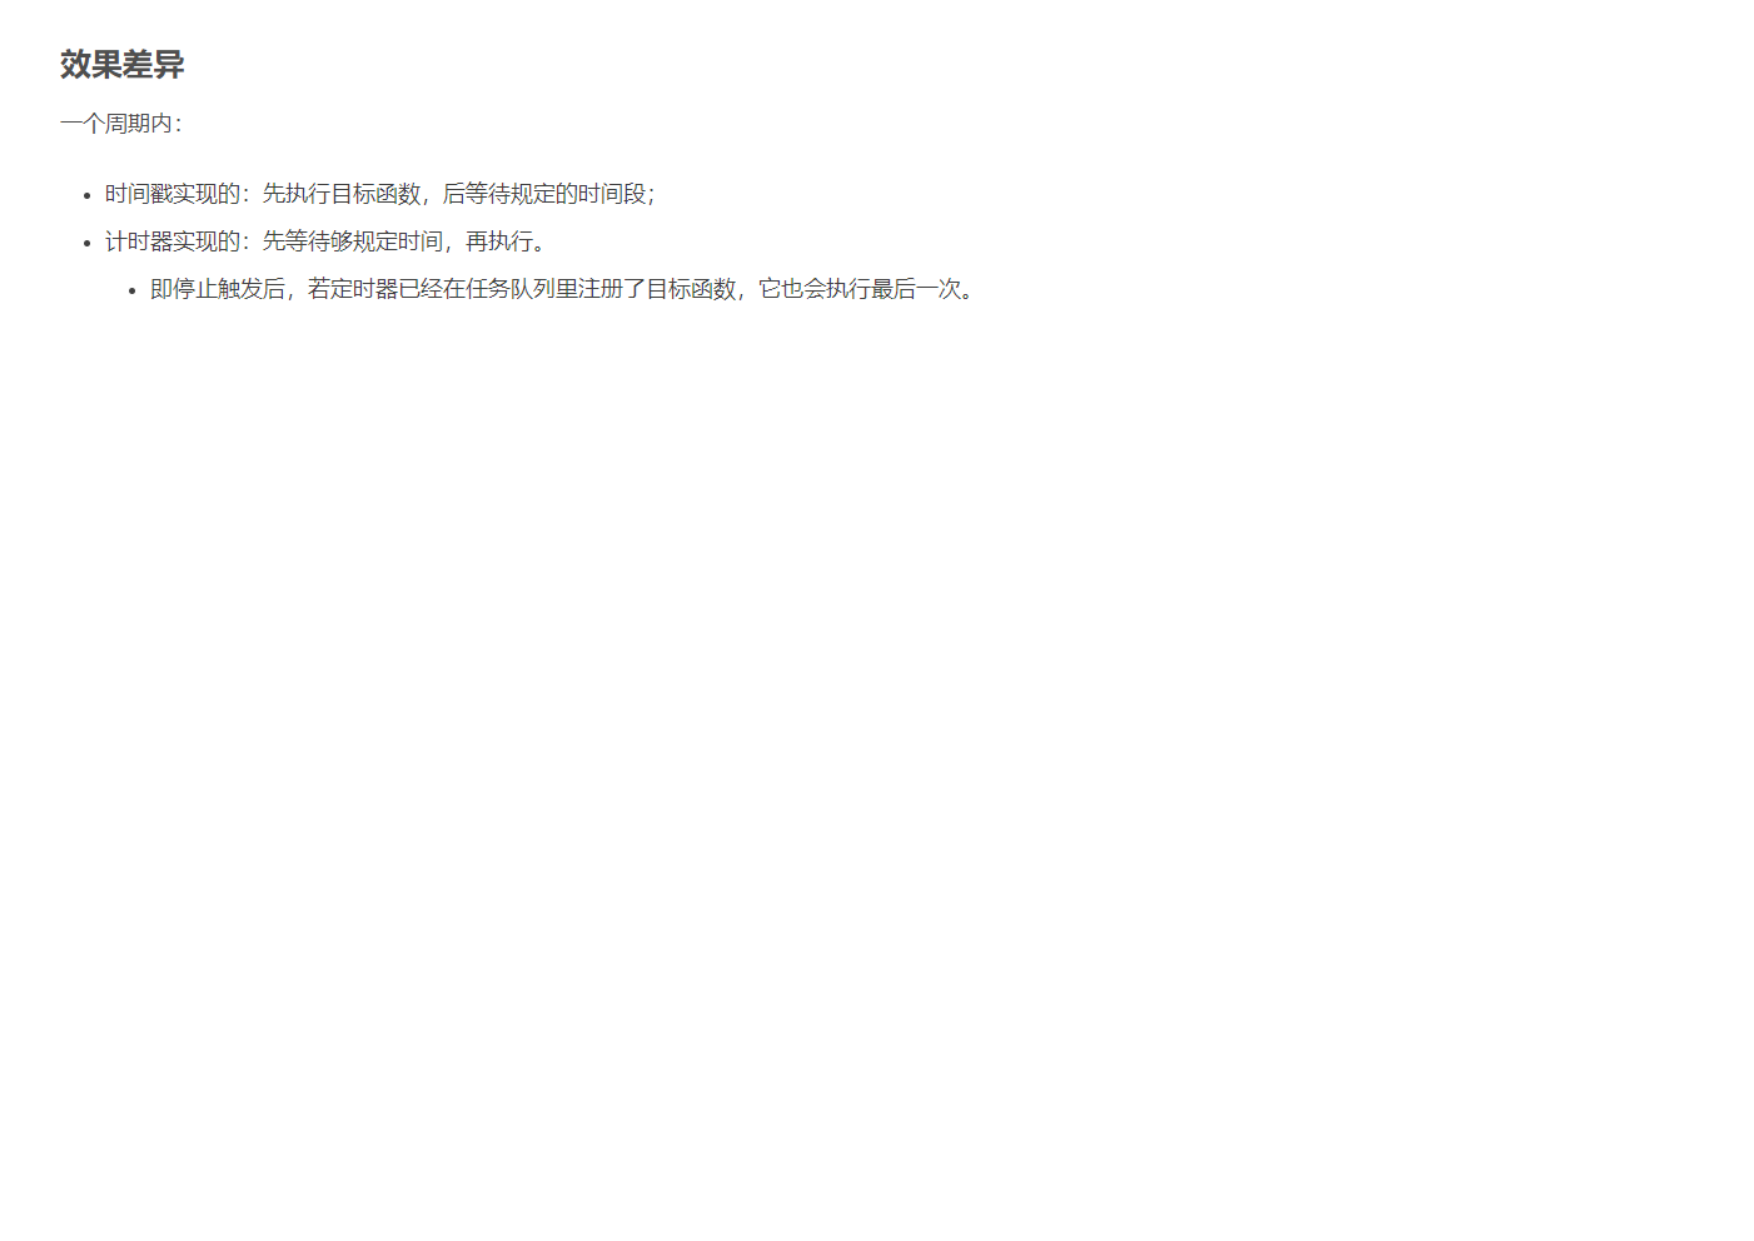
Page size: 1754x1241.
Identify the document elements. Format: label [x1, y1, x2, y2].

picture [44, 35, 1004, 333]
